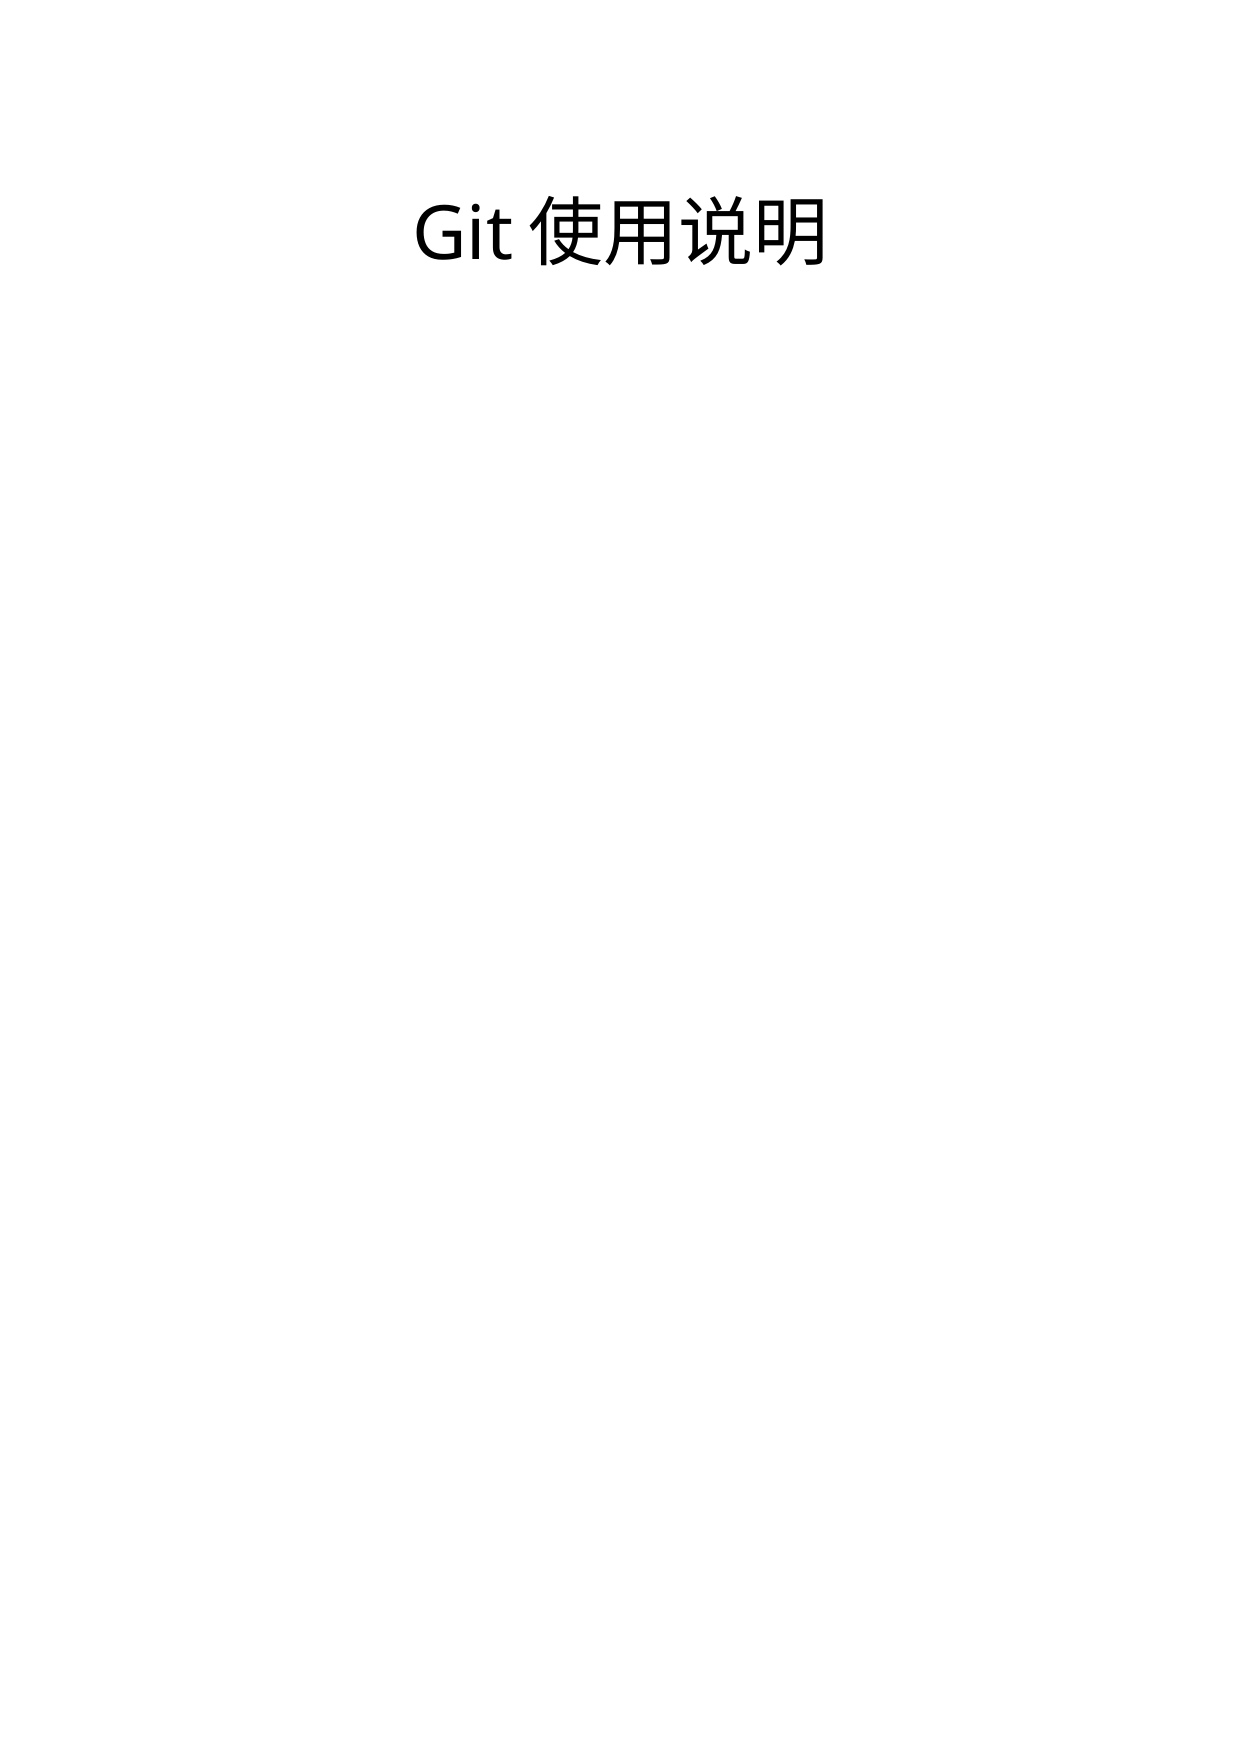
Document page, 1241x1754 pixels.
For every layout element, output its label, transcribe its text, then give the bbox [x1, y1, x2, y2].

text Git使用说明 [187, 162, 1053, 292]
